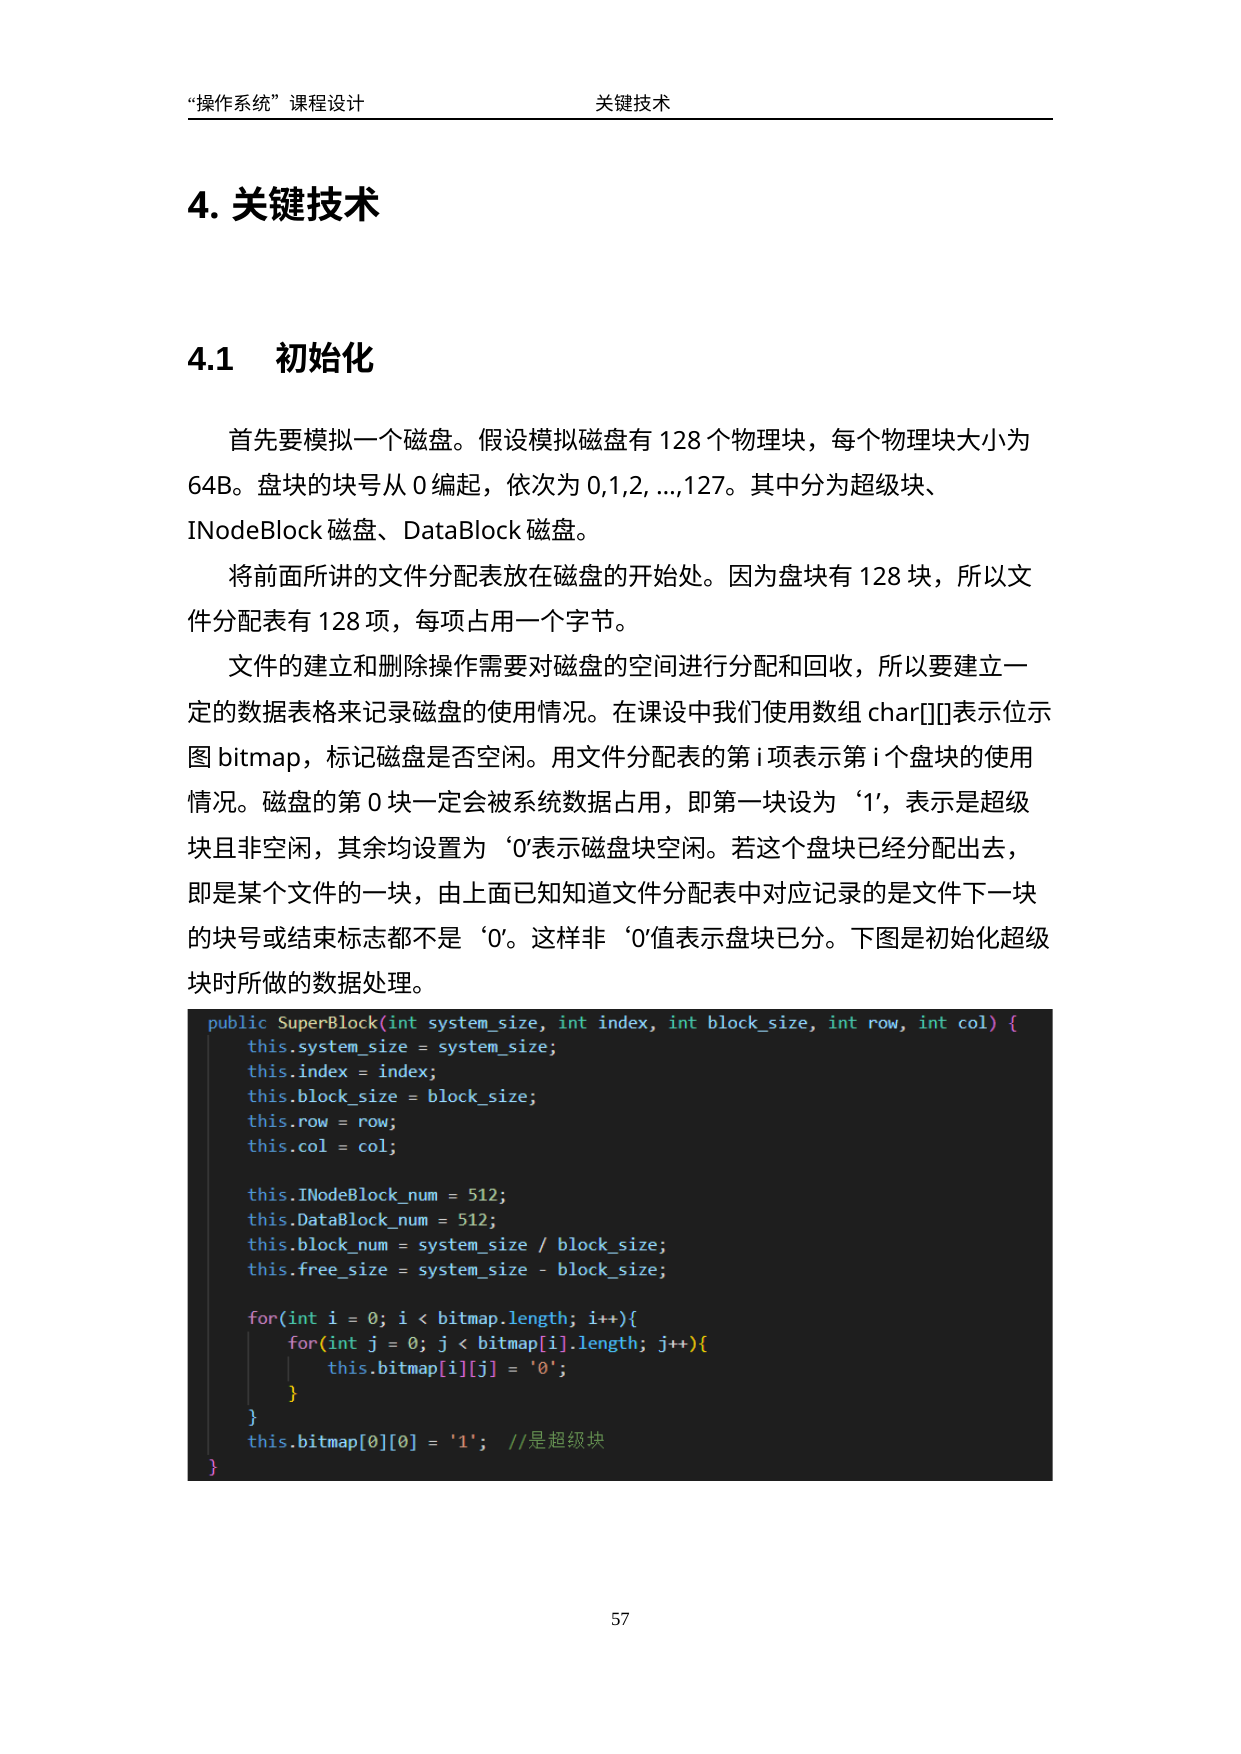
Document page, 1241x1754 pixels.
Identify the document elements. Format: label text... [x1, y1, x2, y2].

picture [187, 1009, 1053, 1481]
text 将前面所讲的文件分配表放在磁盘的开始处。因为盘块有128 块，所以文件分配表有128项，每项占用一个字节。 [187, 556, 1053, 638]
subtitle 初始化 [187, 331, 1053, 379]
text 文件的建立和删除操作需要对磁盘的空间进行分配和回收，所以要建立一定的数据表格来记录磁盘的使用情况。在课设中我们使用数组char[][]表示位示图bitmap，标记磁盘是否空闲。用文件分配表的第i项表示第i个盘块的使用情况。磁盘的第0块一定会被系统数据占用，即第一块设为‘1’，表示是超级块且非空闲，其余均设置为‘0’表示磁盘块空闲。若这个盘块已经分配出去，即是某个文件的一块，由上面已知知道文件分配表中对应记录的是文件下一块的块号或结束标志都不是‘0’。这样非‘0’值表示盘块已分。下图是初始化超级块时所做的数据处理。 [187, 647, 1053, 1000]
subtitle 关键技术 [187, 175, 1053, 229]
text 首先要模拟一个磁盘。假设模拟磁盘有128个物理块，每个物理块大小为64B。盘块的块号从0编起，依次为0,1,2, …,127。其中分为超级块、INodeBlock磁盘、DataBlock磁盘。 [187, 420, 1053, 547]
